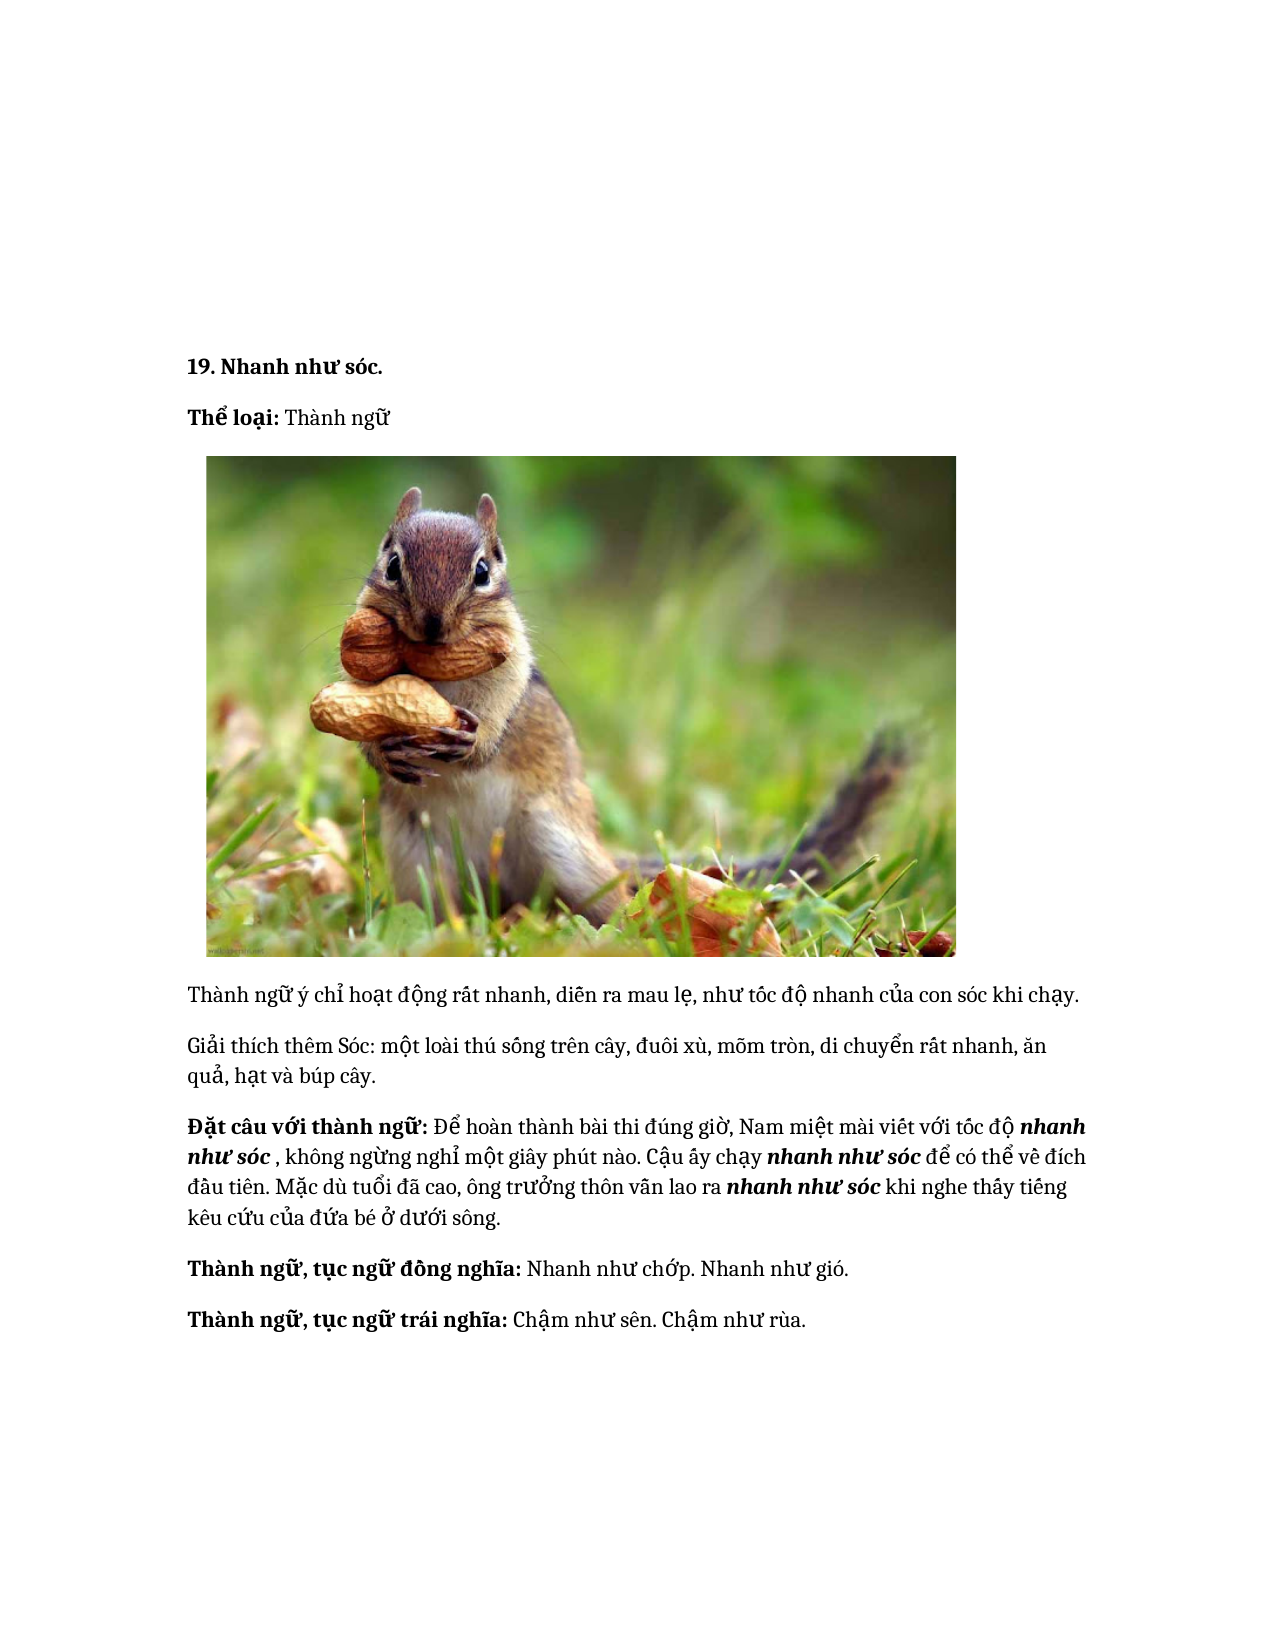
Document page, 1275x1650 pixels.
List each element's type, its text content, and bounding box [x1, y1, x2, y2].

text 19. Nhanh như sóc. [187, 354, 1087, 381]
text Đặt câu với thành ngữ: Để hoàn thành bài thi đúng giờ, Nam miệt mài viết với tốc độ nhanh như sóc , không ngừng nghỉ một giây phút nào. Cậu ấy chạy nhanh như sóc để có thể về đích đầu tiên. Mặc dù tuổi đã cao, ông trưởng thôn vẫn lao ra nhanh như sóc khi nghe thấy tiếng kêu cứu của đứa bé ở dưới sông. [187, 1114, 1087, 1231]
text Thành ngữ, tục ngữ trái nghĩa: Chậm như sên. Chậm như rùa. [187, 1306, 1087, 1333]
text Giải thích thêm Sóc: một loài thú sống trên cây, đuôi xù, mõm tròn, di chuyển rất nhanh, ăn quả, hạt và búp cây. [187, 1032, 1087, 1089]
text Thành ngữ, tục ngữ đồng nghĩa: Nhanh như chớp. Nhanh như gió. [187, 1255, 1087, 1282]
text Thể loại: Thành ngữ [187, 405, 1087, 432]
text Thành ngữ ý chỉ hoạt động rất nhanh, diễn ra mau lẹ, như tốc độ nhanh của con sóc khi chạy. [187, 981, 1087, 1008]
picture [206, 456, 957, 957]
